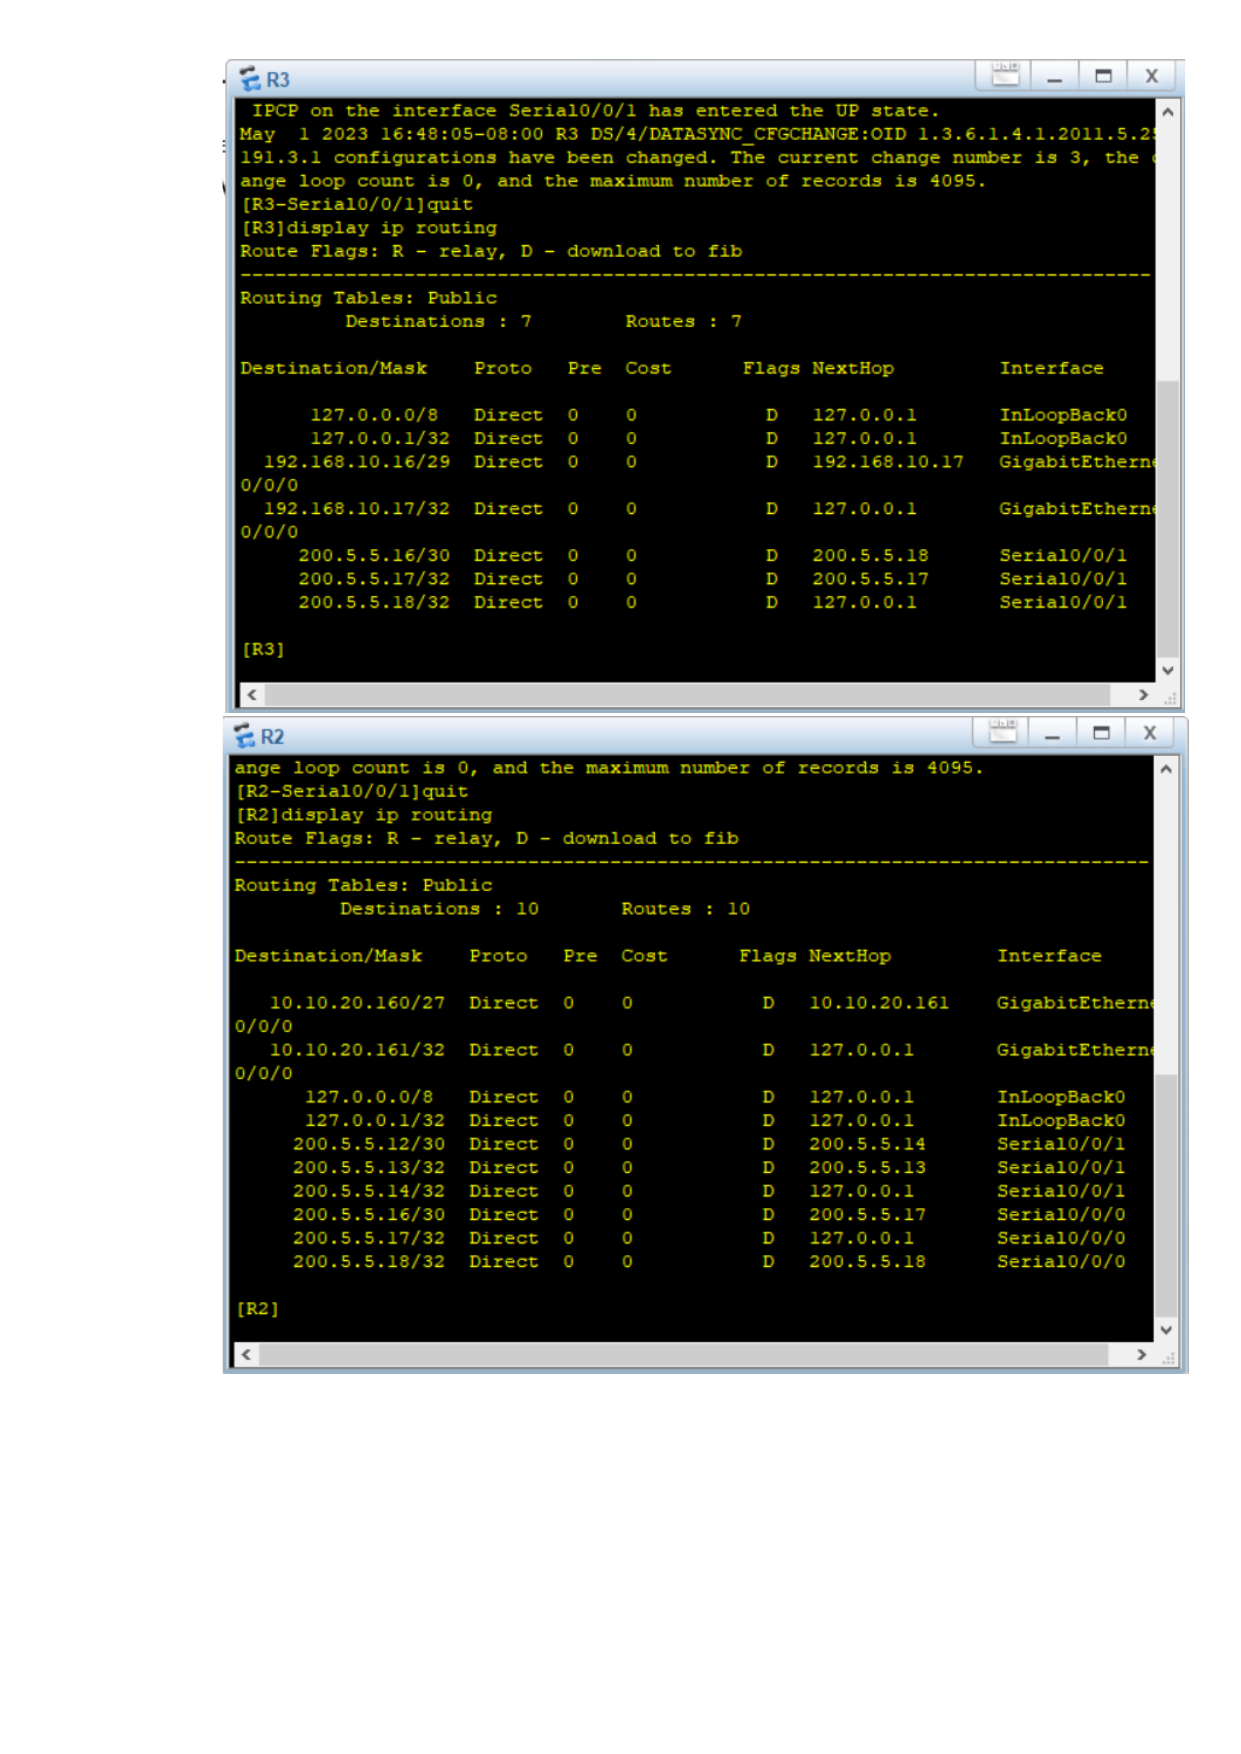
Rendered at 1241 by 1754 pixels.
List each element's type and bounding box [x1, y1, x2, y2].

picture [222, 716, 1189, 1374]
picture [222, 59, 1186, 713]
